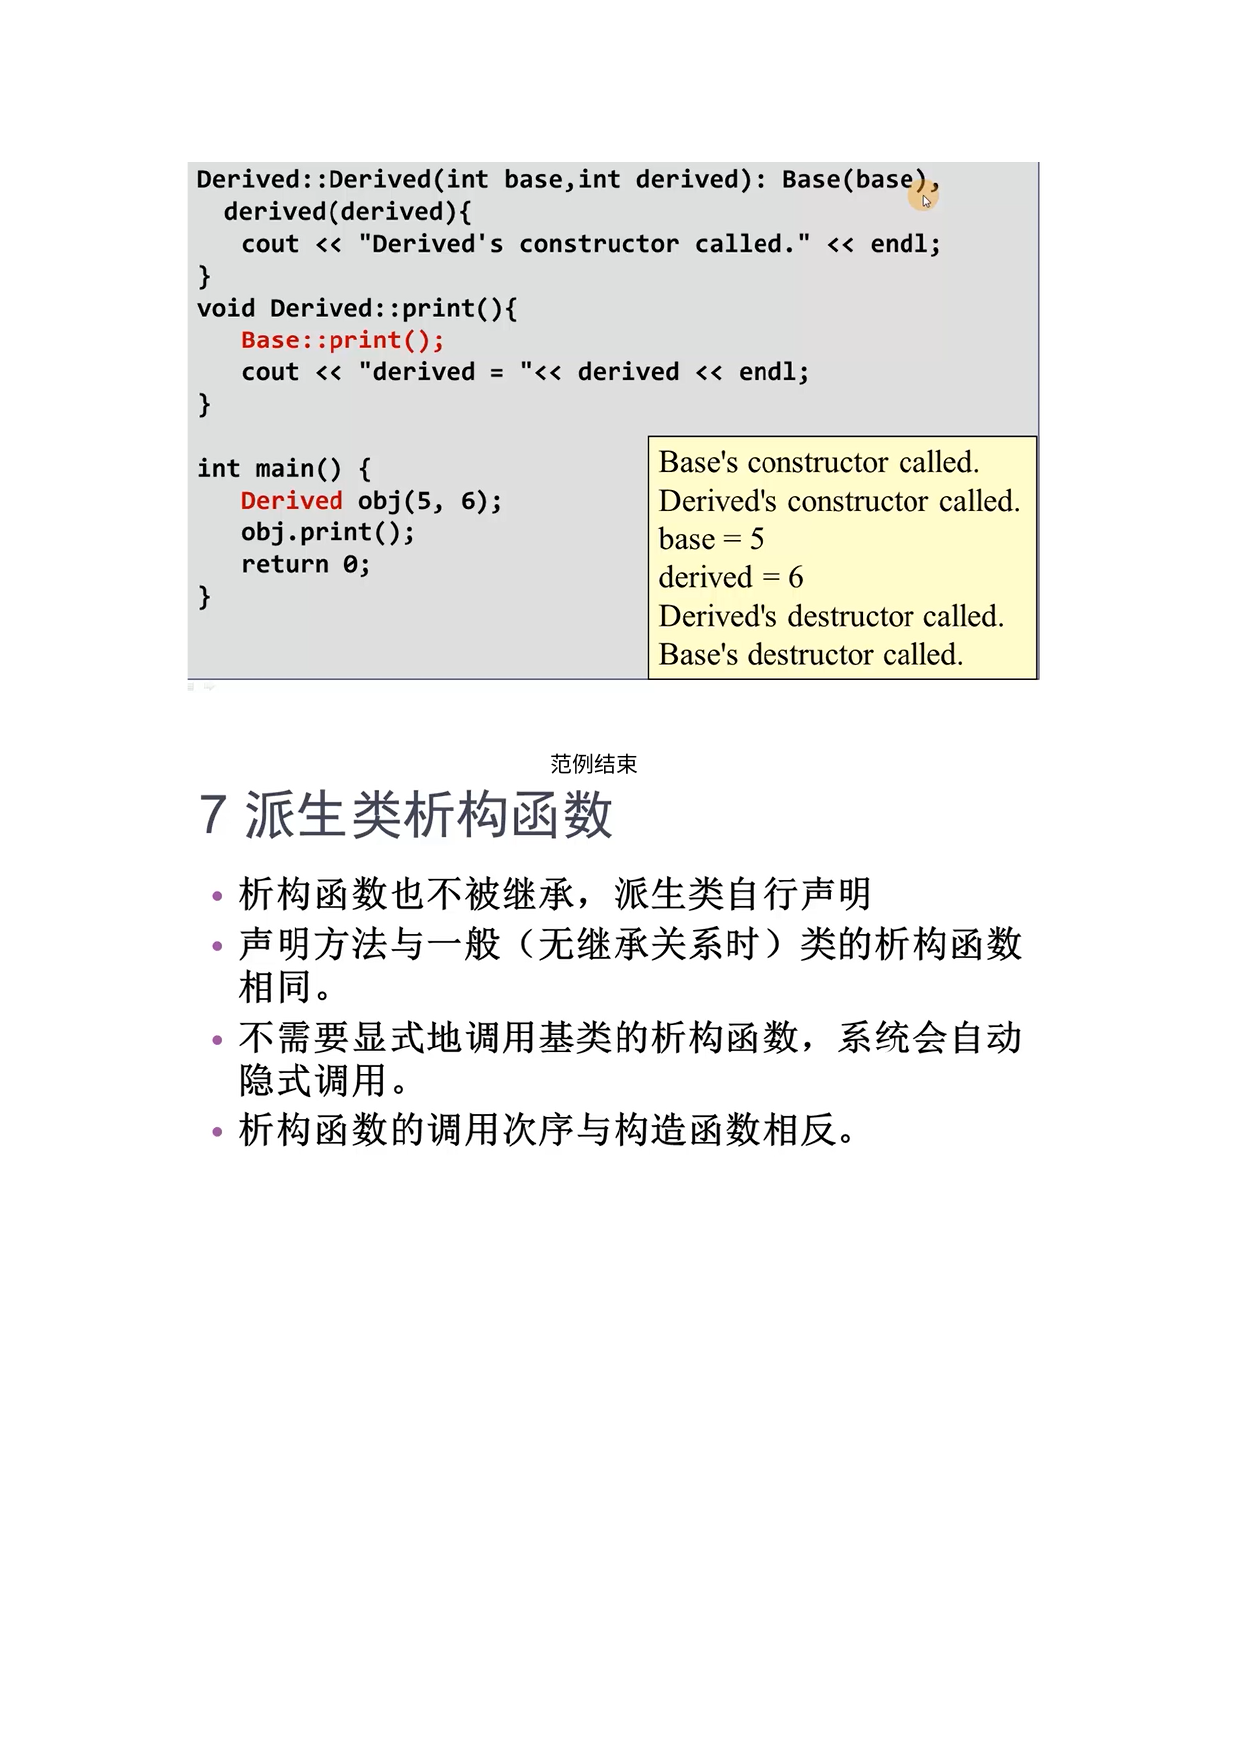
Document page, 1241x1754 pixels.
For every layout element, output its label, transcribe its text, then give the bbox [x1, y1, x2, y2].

picture [187, 162, 1053, 693]
text 范例结束 [187, 747, 1053, 779]
picture [187, 779, 1053, 1182]
